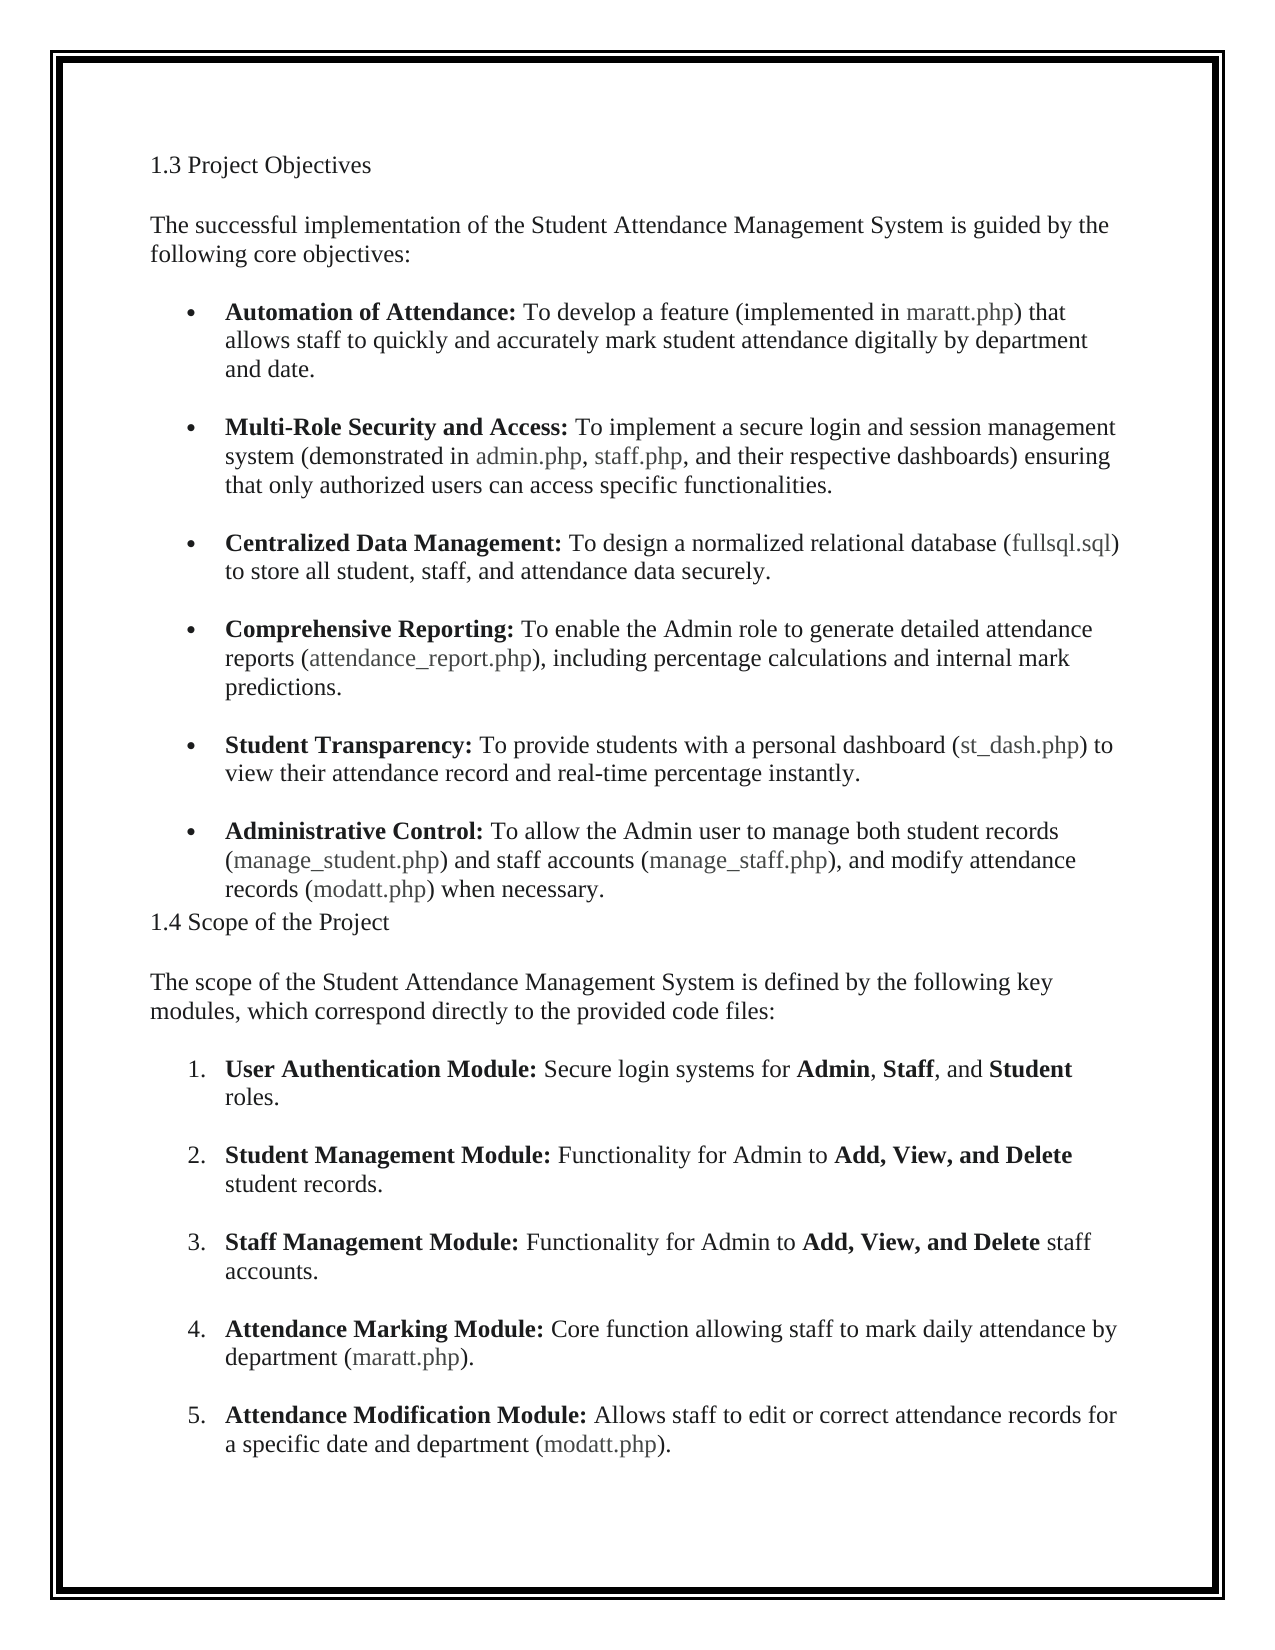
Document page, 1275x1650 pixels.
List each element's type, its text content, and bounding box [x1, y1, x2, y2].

list Student Management Module: Functionality for Admin to Add, View, and Delete student records. [187, 1140, 1125, 1198]
list Multi-Role Security and Access: To implement a secure login and session management system (demonstrated in admin.php, staff.php, and their respective dashboards) ensuring that only authorized users can access specific functionalities. [187, 412, 1125, 498]
text The successful implementation of the Student Attendance Management System is guided by the following core objectives: [150, 210, 1125, 268]
subtitle 1.3 Project Objectives [150, 150, 1125, 179]
list Attendance Marking Module: Core function allowing staff to mark daily attendance by department (maratt.php). [187, 1314, 1125, 1371]
list Centralized Data Management: To design a normalized relational database (fullsql.sql) to store all student, staff, and attendance data securely. [187, 528, 1125, 585]
list Student Transparency: To provide students with a personal dashboard (st_dash.php) to view their attendance record and real-time percentage instantly. [187, 730, 1125, 787]
list Administrative Control: To allow the Admin user to manage both student records (manage_student.php) and staff accounts (manage_staff.php), and modify attendance records (modatt.php) when necessary. [187, 816, 1125, 903]
text The scope of the Student Attendance Management System is defined by the following key modules, which correspond directly to the provided code files: [150, 967, 1125, 1024]
list Staff Management Module: Functionality for Admin to Add, View, and Delete staff accounts. [187, 1227, 1125, 1284]
list Automation of Attendance: To develop a feature (implemented in maratt.php) that allows staff to quickly and accurately mark student attendance digitally by department and date. [187, 297, 1125, 383]
list User Authentication Module: Secure login systems for Admin, Staff, and Student roles. [187, 1054, 1125, 1111]
subtitle 1.4 Scope of the Project [150, 907, 1125, 936]
list Attendance Modification Module: Allows staff to edit or correct attendance records for a specific date and department (modatt.php). [187, 1400, 1125, 1458]
list Comprehensive Reporting: To enable the Admin role to generate detailed attendance reports (attendance_report.php), including percentage calculations and internal mark predictions. [187, 614, 1125, 701]
